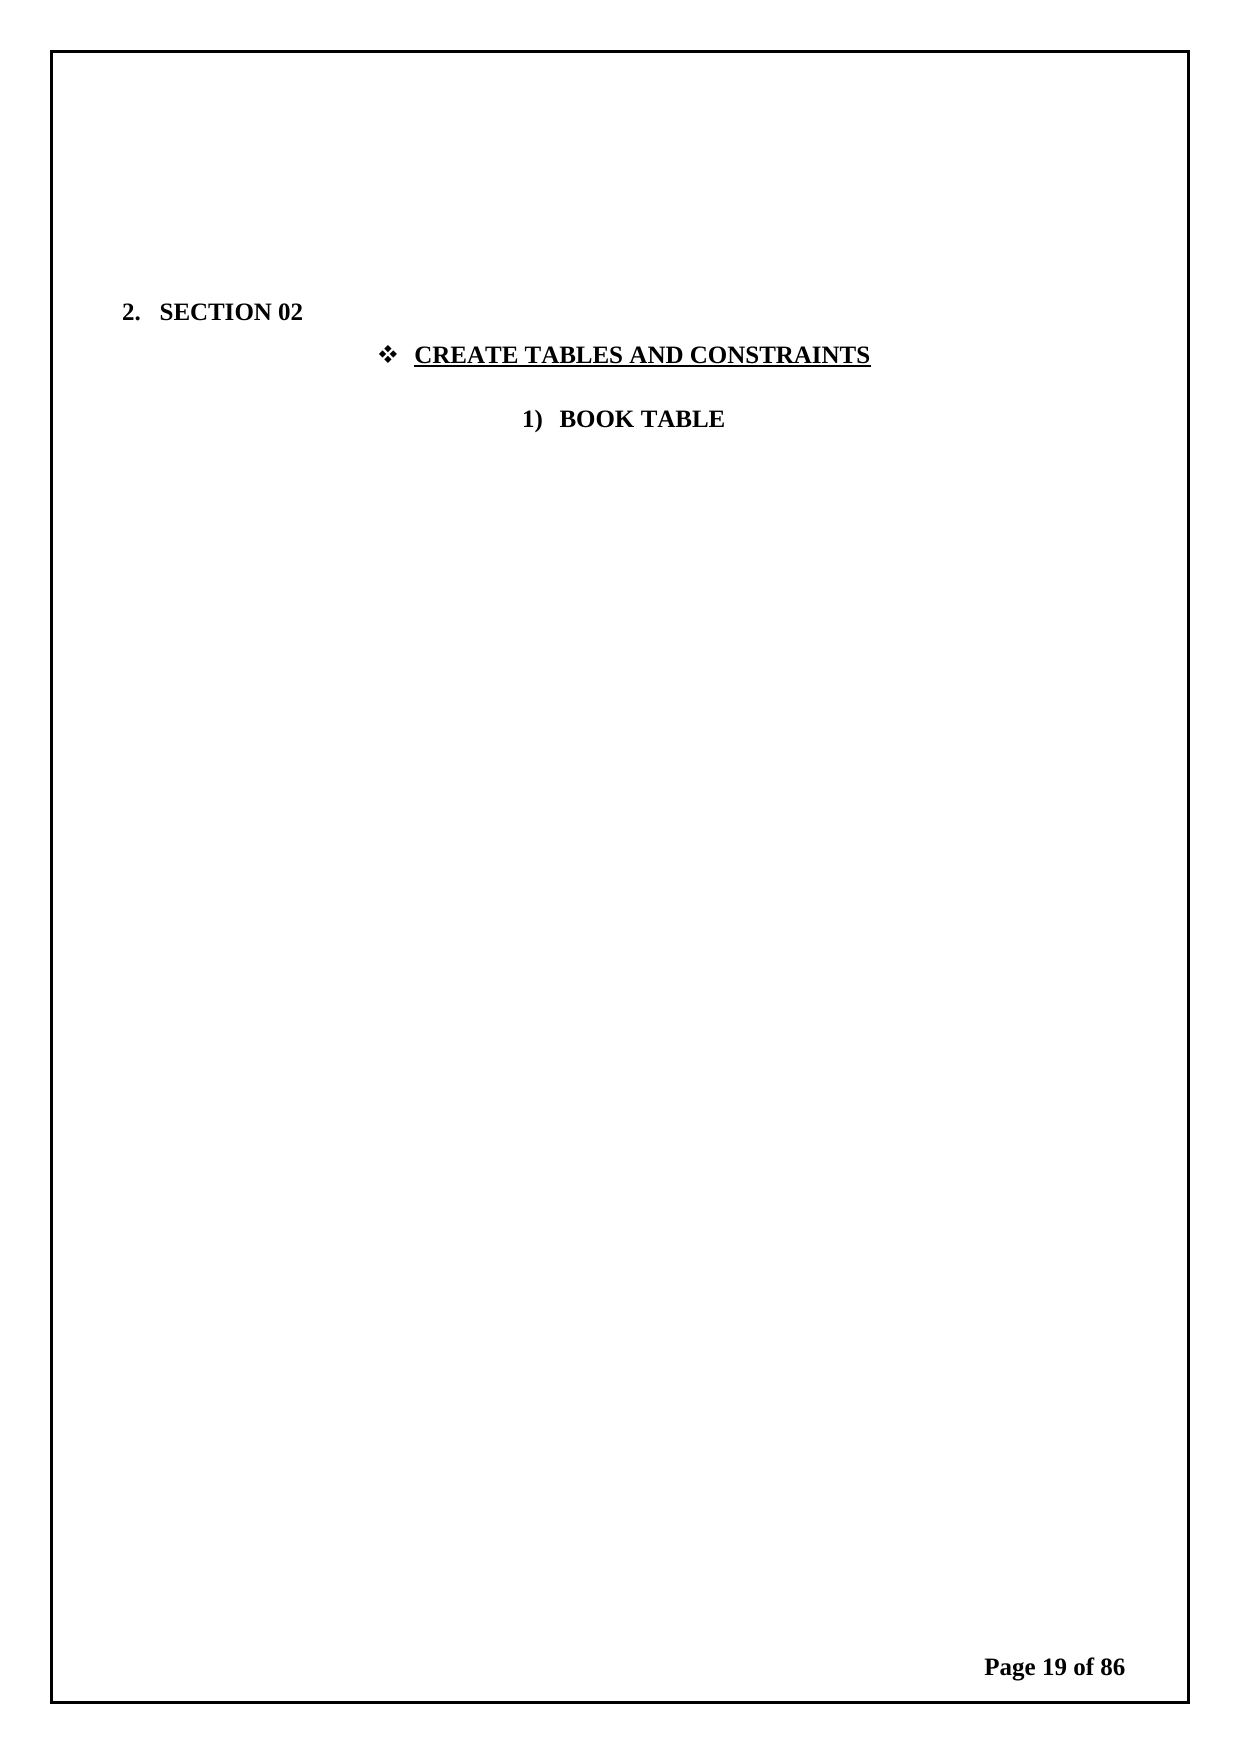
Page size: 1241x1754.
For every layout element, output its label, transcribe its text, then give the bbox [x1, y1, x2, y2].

subtitle CREATE TABLES AND CONSTRAINTS [122, 340, 1125, 369]
subtitle BOOK TABLE [122, 404, 1125, 433]
subtitle SECTION 02 [122, 297, 1125, 326]
